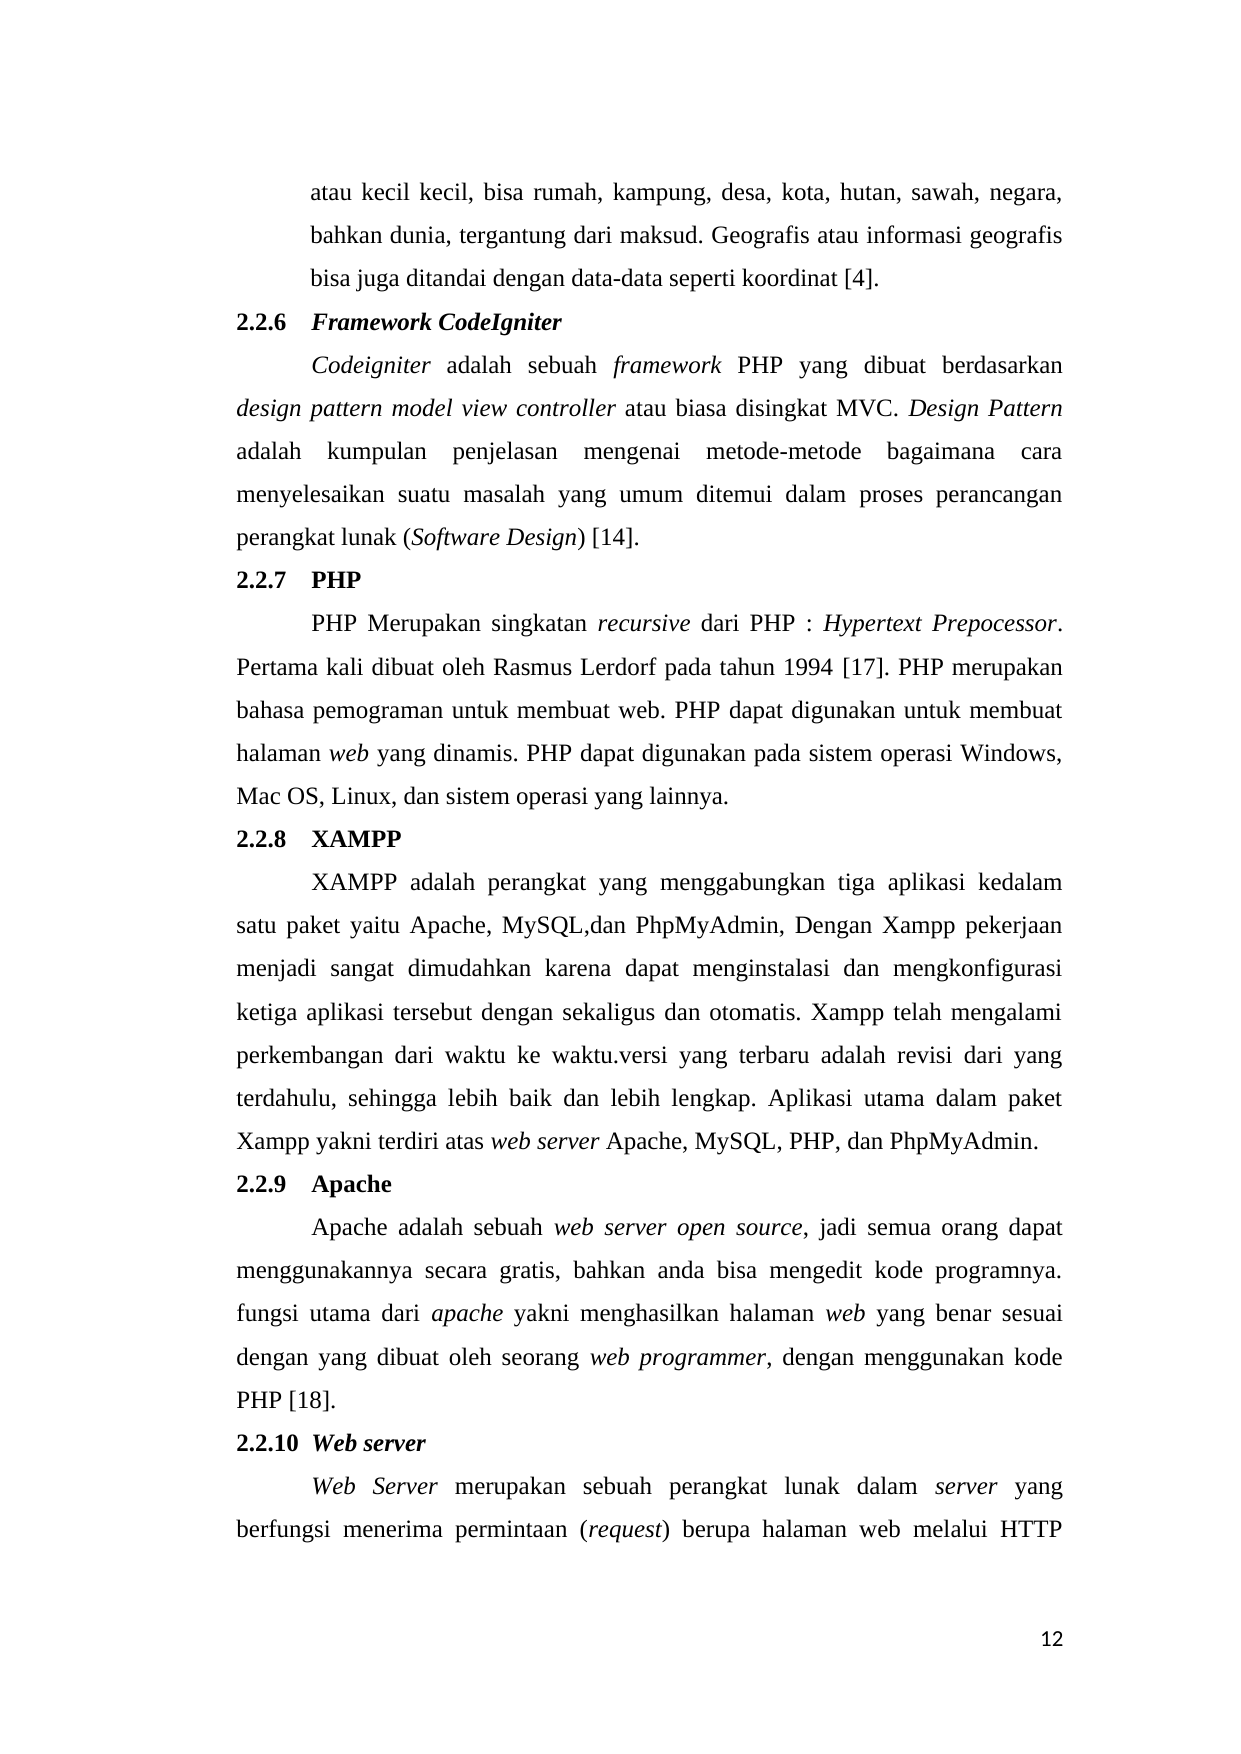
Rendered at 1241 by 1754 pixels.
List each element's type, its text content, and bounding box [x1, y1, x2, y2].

text Codeigniter adalah sebuah framework PHP yang dibuat berdasarkan design pattern model view controller atau biasa disingkat MVC. Design Pattern adalah kumpulan penjelasan mengenai metode-metode bagaimana cara menyelesaikan suatu masalah yang umum ditemui dalam proses perancangan perangkat lunak (Software Design) [14]. [236, 350, 1063, 551]
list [236, 177, 1063, 292]
text XAMPP adalah perangkat yang menggabungkan tiga aplikasi kedalam satu paket yaitu Apache, MySQL,dan PhpMyAdmin, Dengan Xampp pekerjaan menjadi sangat dimudahkan karena dapat menginstalasi dan mengkonfigurasi ketiga aplikasi tersebut dengan sekaligus dan otomatis. Xampp telah mengalami perkembangan dari waktu ke waktu.versi yang terbaru adalah revisi dari yang terdahulu, sehingga lebih baik dan lebih lengkap. Aplikasi utama dalam paket Xampp yakni terdiri atas web server Apache, MySQL, PHP, dan PhpMyAdmin. [236, 867, 1063, 1155]
list Framework CodeIgniter [236, 307, 1063, 335]
list XAMPP [236, 824, 1063, 853]
text Apache adalah sebuah web server open source, jadi semua orang dapat menggunakannya secara gratis, bahkan anda bisa mengedit kode programnya. fungsi utama dari apache yakni menghasilkan halaman web yang benar sesuai dengan yang dibuat oleh seorang web programmer, dengan menggunakan kode PHP [18]. [236, 1212, 1063, 1413]
list Apache [236, 1169, 1063, 1198]
text PHP Merupakan singkatan recursive dari PHP : Hypertext Prepocessor. Pertama kali dibuat oleh Rasmus Lerdorf pada tahun 1994 [17]. PHP merupakan bahasa pemograman untuk membuat web. PHP dapat digunakan untuk membuat halaman web yang dinamis. PHP dapat digunakan pada sistem operasi Windows, Mac OS, Linux, dan sistem operasi yang lainnya. [236, 608, 1063, 810]
list PHP [236, 565, 1063, 594]
list Web server [236, 1428, 1063, 1457]
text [236, 1471, 1063, 1543]
